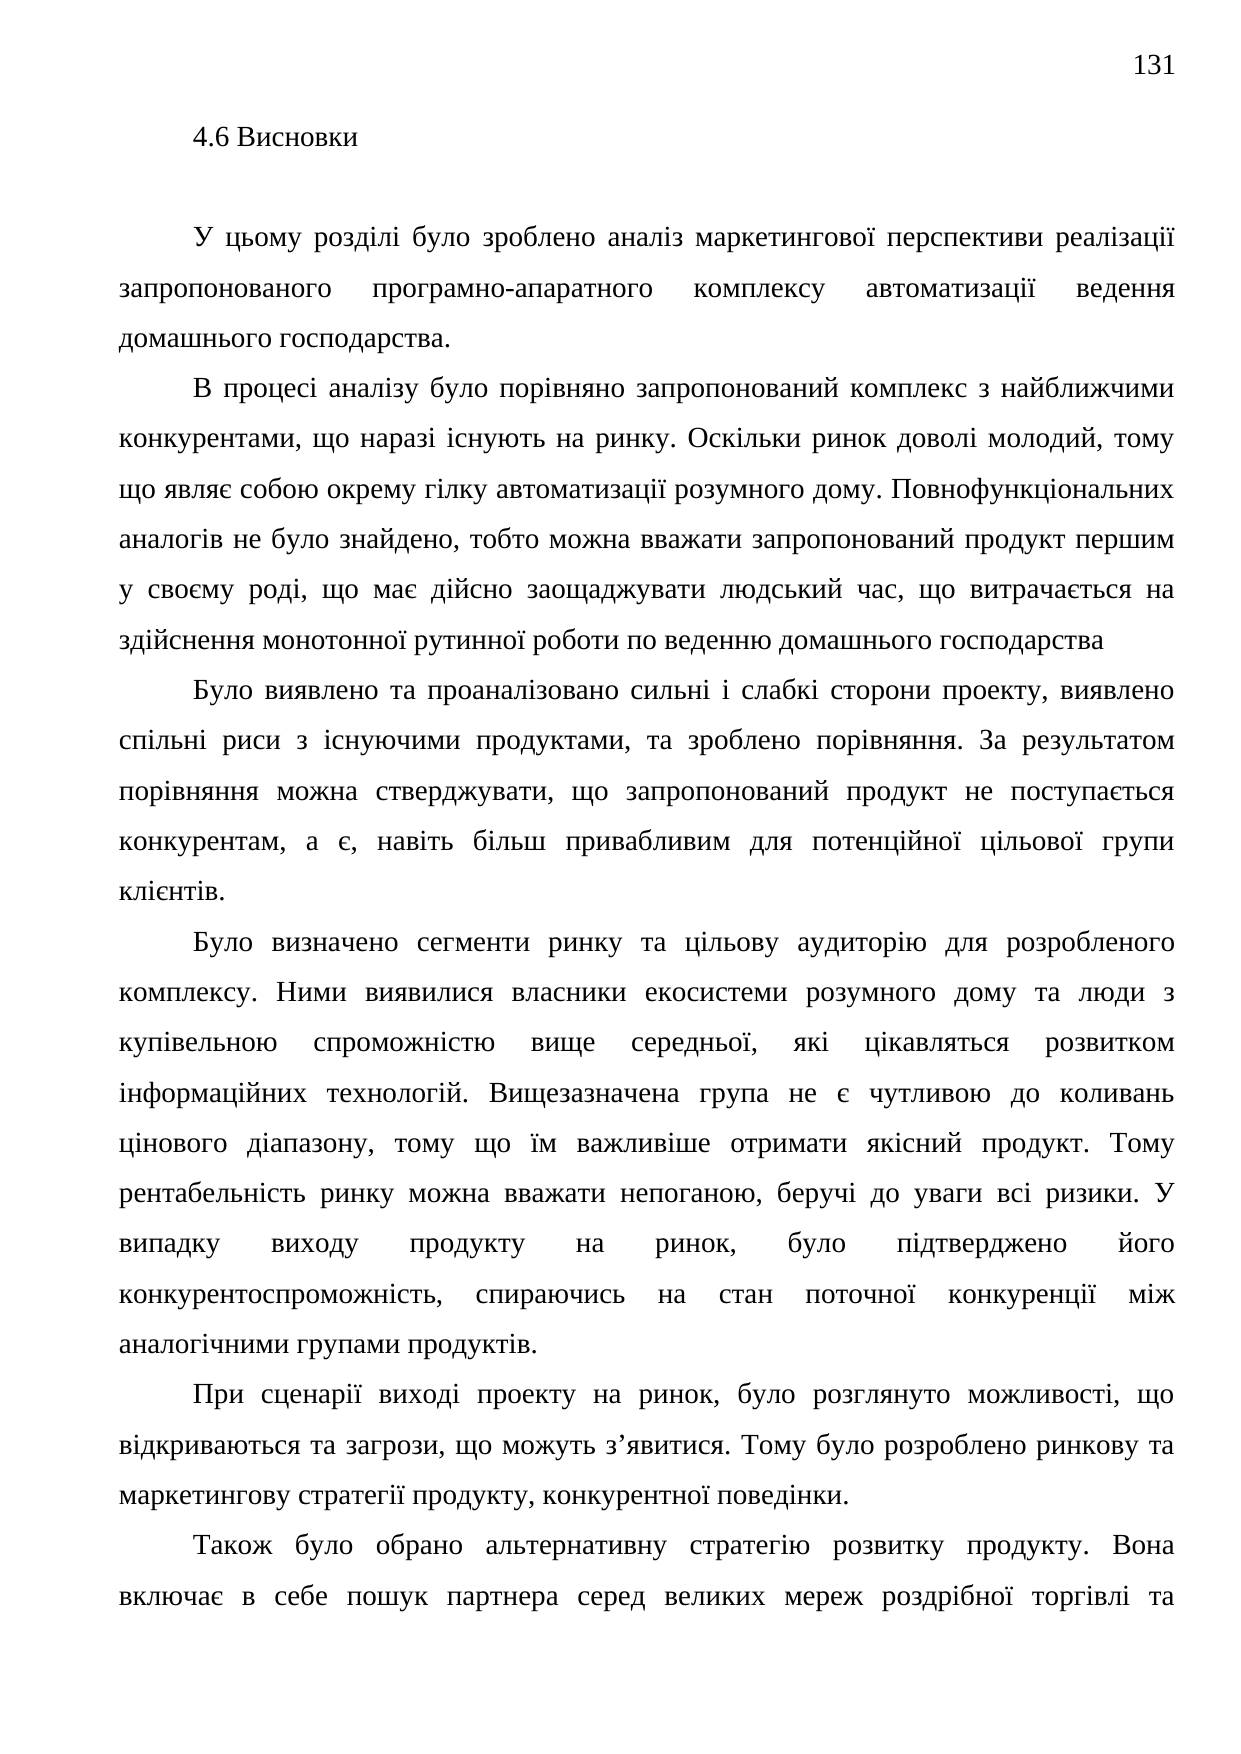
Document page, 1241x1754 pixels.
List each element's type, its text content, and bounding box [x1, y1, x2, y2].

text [119, 1527, 1176, 1611]
text У цьому розділі було зроблено аналіз маркетингової перспективи реалізації запропонованого програмно-апаратного комплексу автоматизації ведення домашнього господарства. [119, 219, 1176, 353]
text Було виявлено та проаналізовано сильні і слабкі сторони проекту, виявлено спільні риси з існуючими продуктами, та зроблено порівняння. За результатом порівняння можна стверджувати, що запропонований продукт не поступається конкурентам, а є, навіть більш привабливим для потенційної цільової групи клієнтів. [119, 672, 1176, 907]
text В процесі аналізу було порівняно запропонований комплекс з найближчими конкурентами, що наразі існують на ринку. Оскільки ринок доволі молодий, тому що являє собою окрему гілку автоматизації розумного дому. Повнофункціональних аналогів не було знайдено, тобто можна вважати запропонований продукт першим у своєму роді, що має дійсно заощаджувати людський час, що витрачається на здійснення монотонної рутинної роботи по веденню домашнього господарства [119, 370, 1176, 655]
text При сценарії виході проекту на ринок, було розглянуто можливості, що відкриваються та загрози, що можуть з’явитися. Тому було розроблено ринкову та маркетингову стратегії продукту, конкурентної поведінки. [119, 1377, 1176, 1511]
text Було визначено сегменти ринку та цільову аудиторію для розробленого комплексу. Ними виявилися власники екосистеми розумного дому та люди з купівельною спроможністю вище середньої, які цікавляться розвитком інформаційних технологій. Вищезазначена група не є чутливою до коливань цінового діапазону, тому що їм важливіше отримати якісний продукт. Тому рентабельність ринку можна вважати непоганою, беручі до уваги всі ризики. У випадку виходу продукту на ринок, було підтверджено його конкурентоспроможність, спираючись на стан поточної конкуренції між аналогічними групами продуктів. [119, 924, 1176, 1360]
subtitle 4.6 Висновки [119, 119, 1176, 152]
